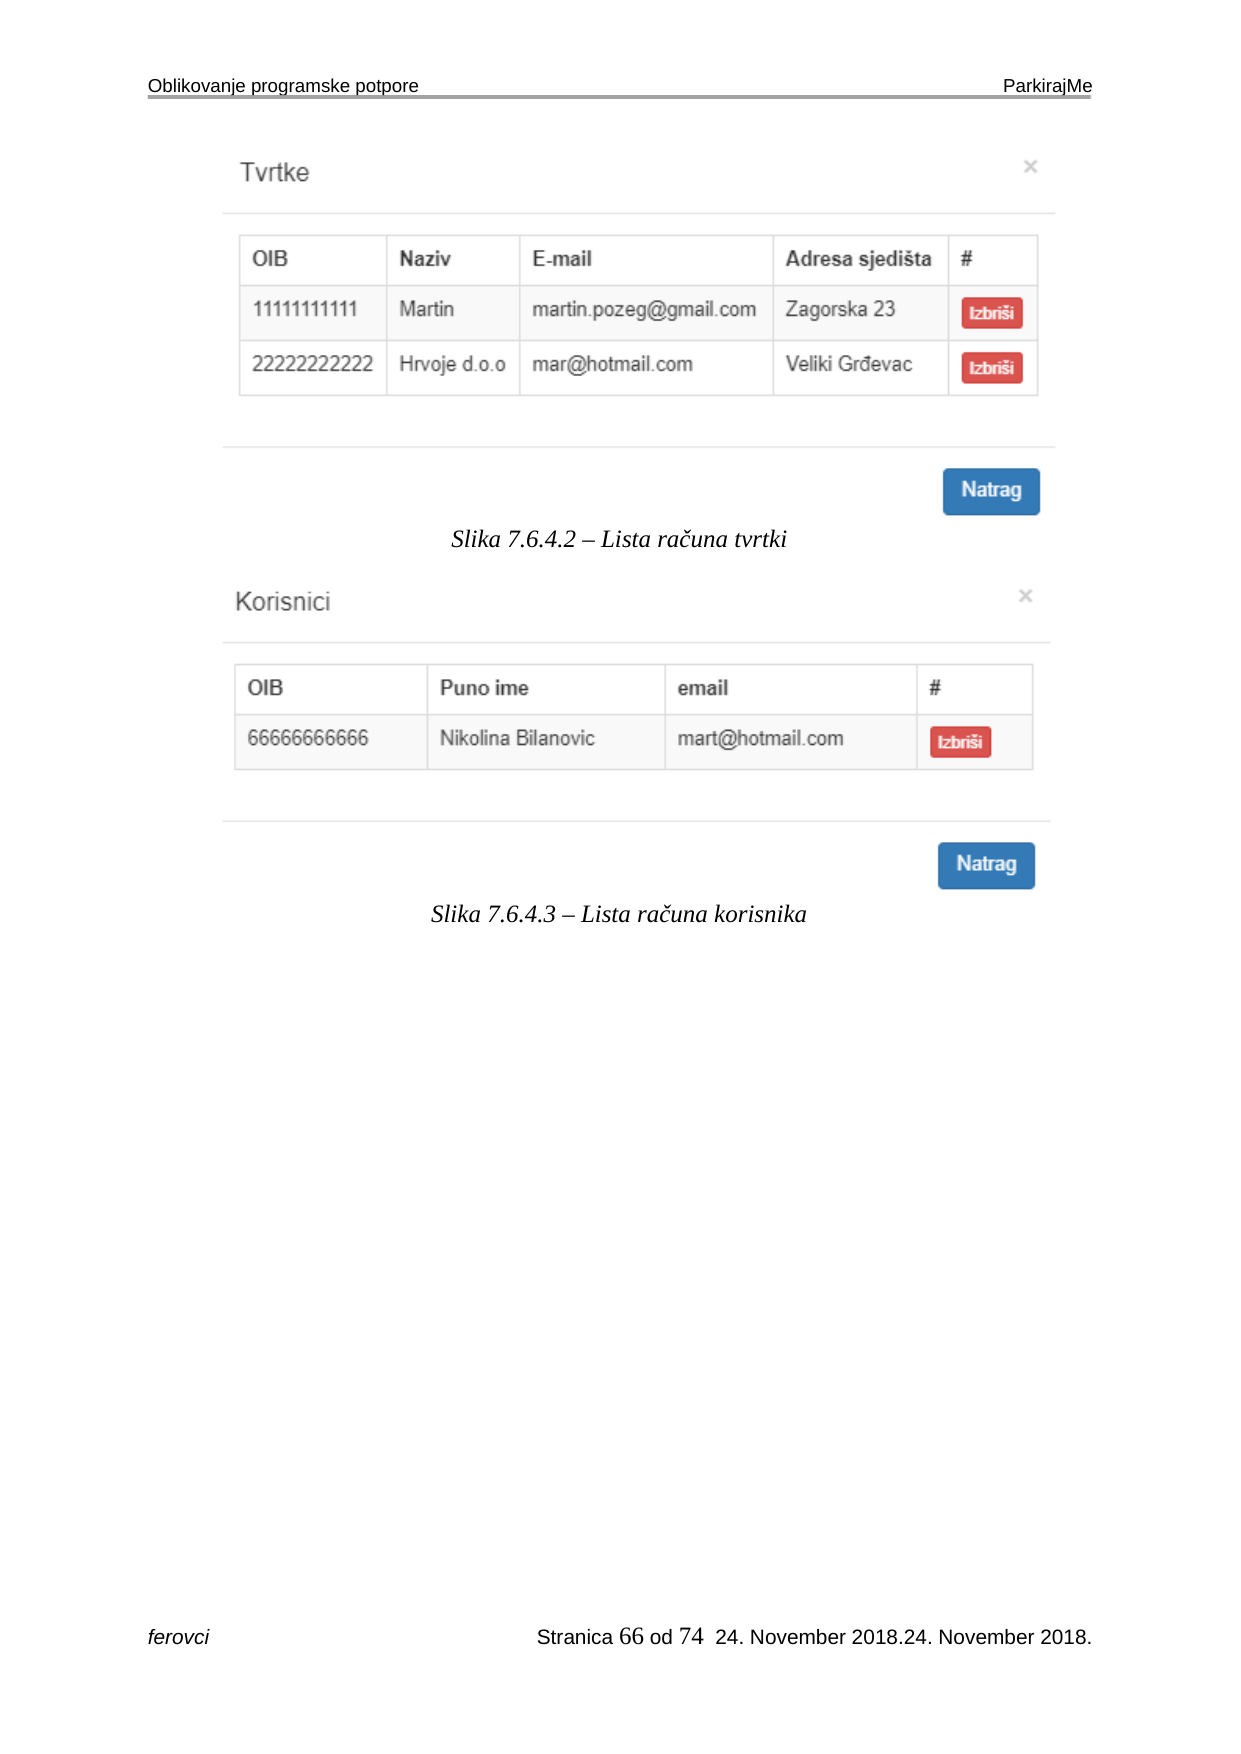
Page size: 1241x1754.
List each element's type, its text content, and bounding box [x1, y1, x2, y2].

text Slika 7.6.4.2 – Lista računa tvrtki [148, 524, 1093, 553]
picture [222, 147, 1056, 525]
picture [147, 95, 1092, 99]
picture [222, 581, 1051, 899]
text Slika 7.6.4.3 – Lista računa korisnika [148, 899, 1093, 928]
